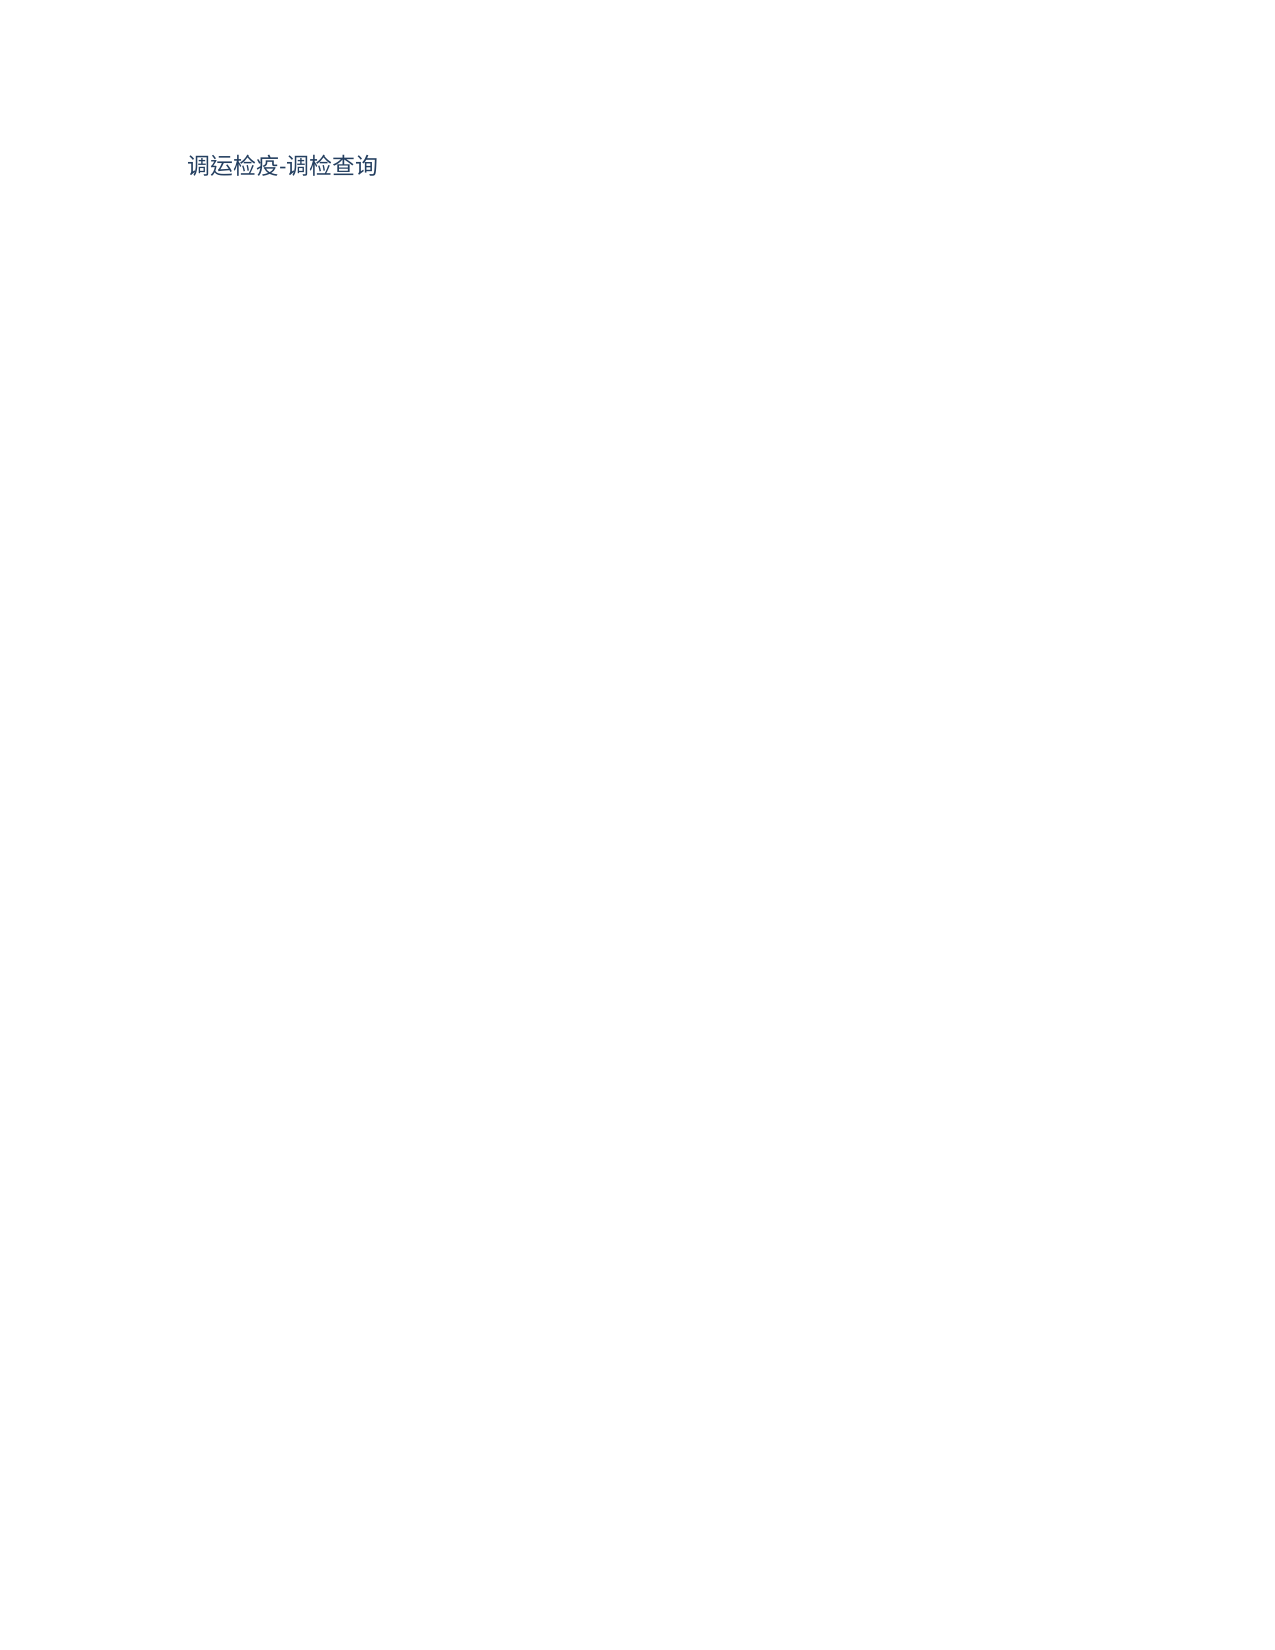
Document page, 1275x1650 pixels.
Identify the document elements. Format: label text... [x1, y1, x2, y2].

subtitle 调运检疫-调检查询 [187, 150, 1087, 181]
